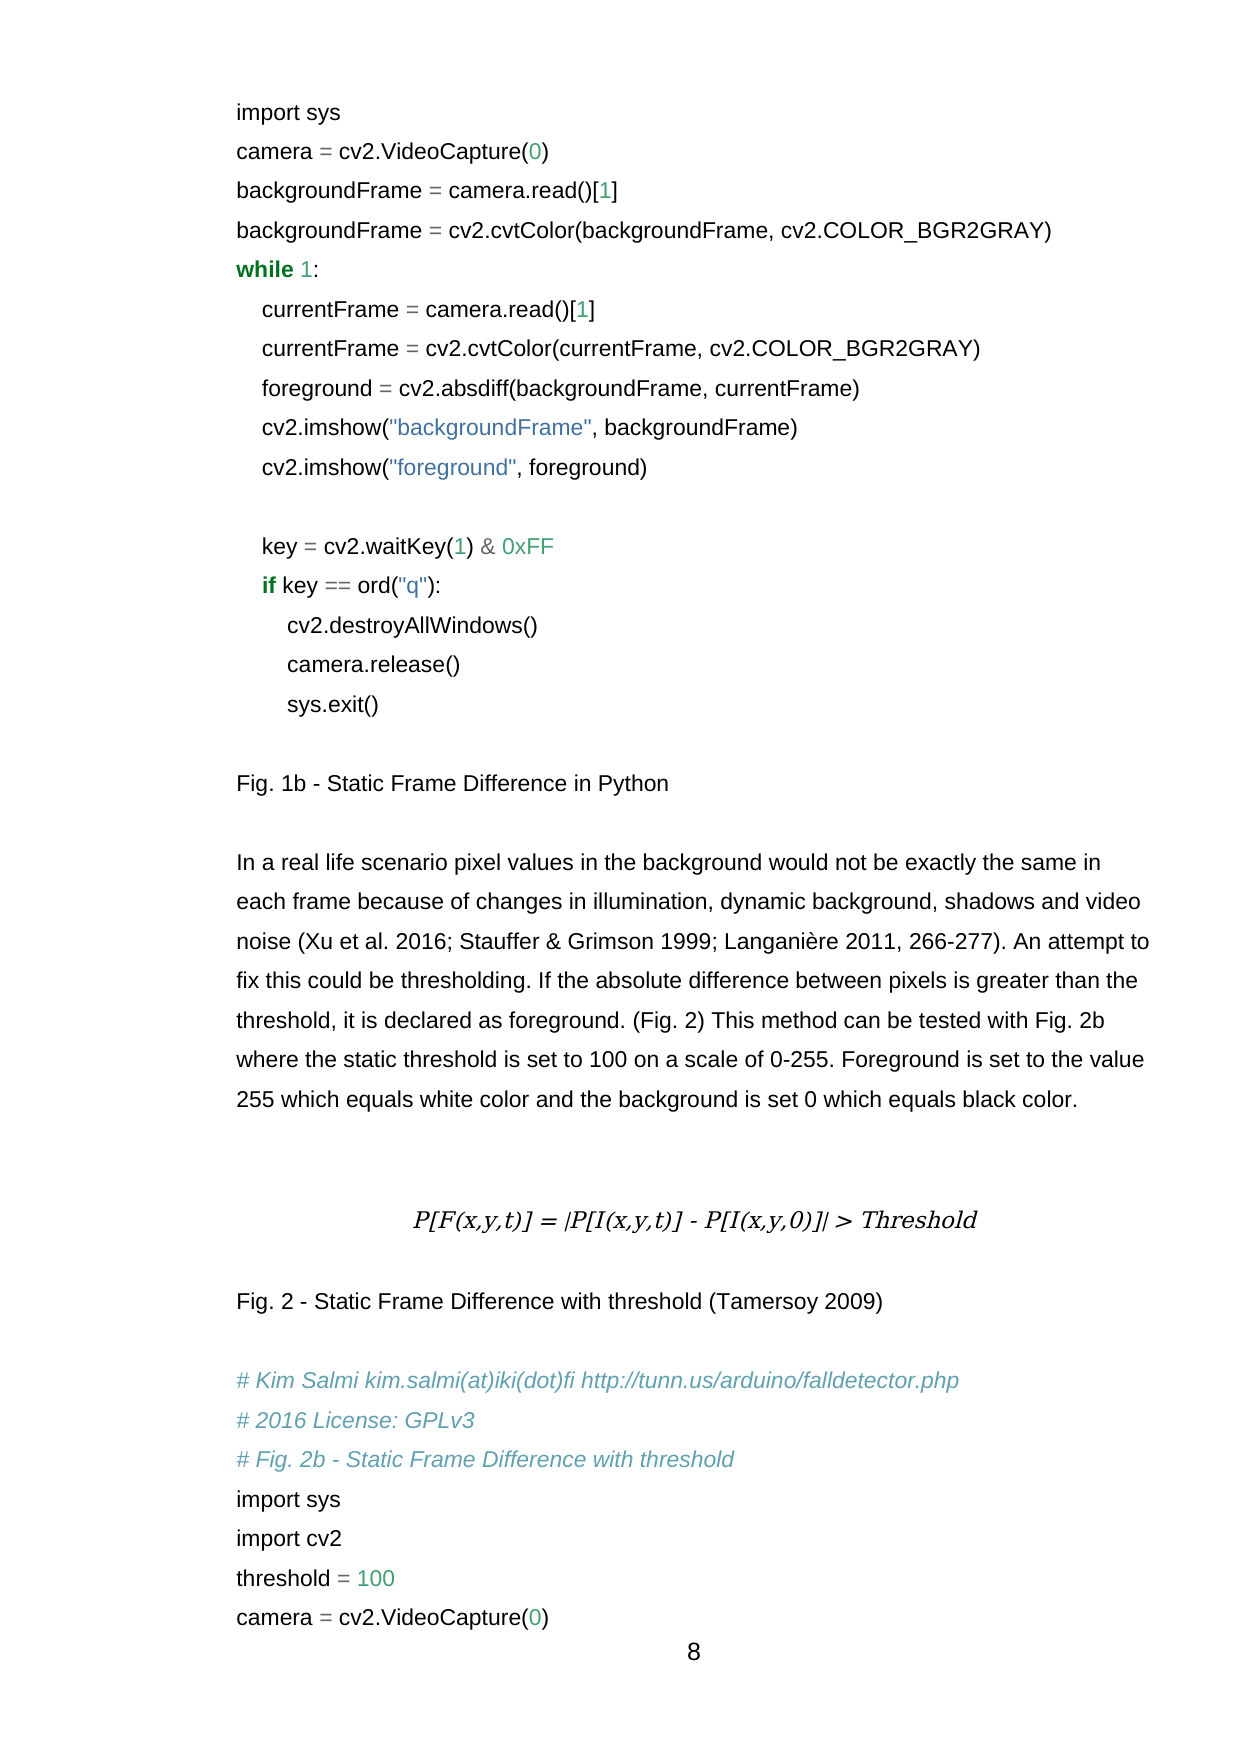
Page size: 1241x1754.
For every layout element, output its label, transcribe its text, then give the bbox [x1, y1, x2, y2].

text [236, 98, 1152, 717]
text In a real life scenario pixel values in the background would not be exactly the same in each frame because of changes in illumination, dynamic background, shadows and video noise (Xu et al. 2016; Stauffer & Grimson 1999; Langanière 2011, 266-277). An attempt to fix this could be thresholding. If the absolute difference between pixels is greater than the threshold, it is declared as foreground. (Fig. 2) This method can be tested with Fig. 2b where the static threshold is set to 100 on a scale of 0-255. Foreground is set to the value 255 which equals white color and the background is set 0 which equals black color. [236, 849, 1152, 1112]
text Fig. 1b - Static Frame Difference in Python [236, 770, 1152, 796]
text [236, 1367, 1152, 1630]
text Fig. 2 - Static Frame Difference with threshold (Tamersoy 2009) [236, 1288, 1152, 1314]
text P[F(x,y,t)] = |P[I(x,y,t)] - P[I(x,y,0)]| > Threshold [236, 1206, 1152, 1233]
